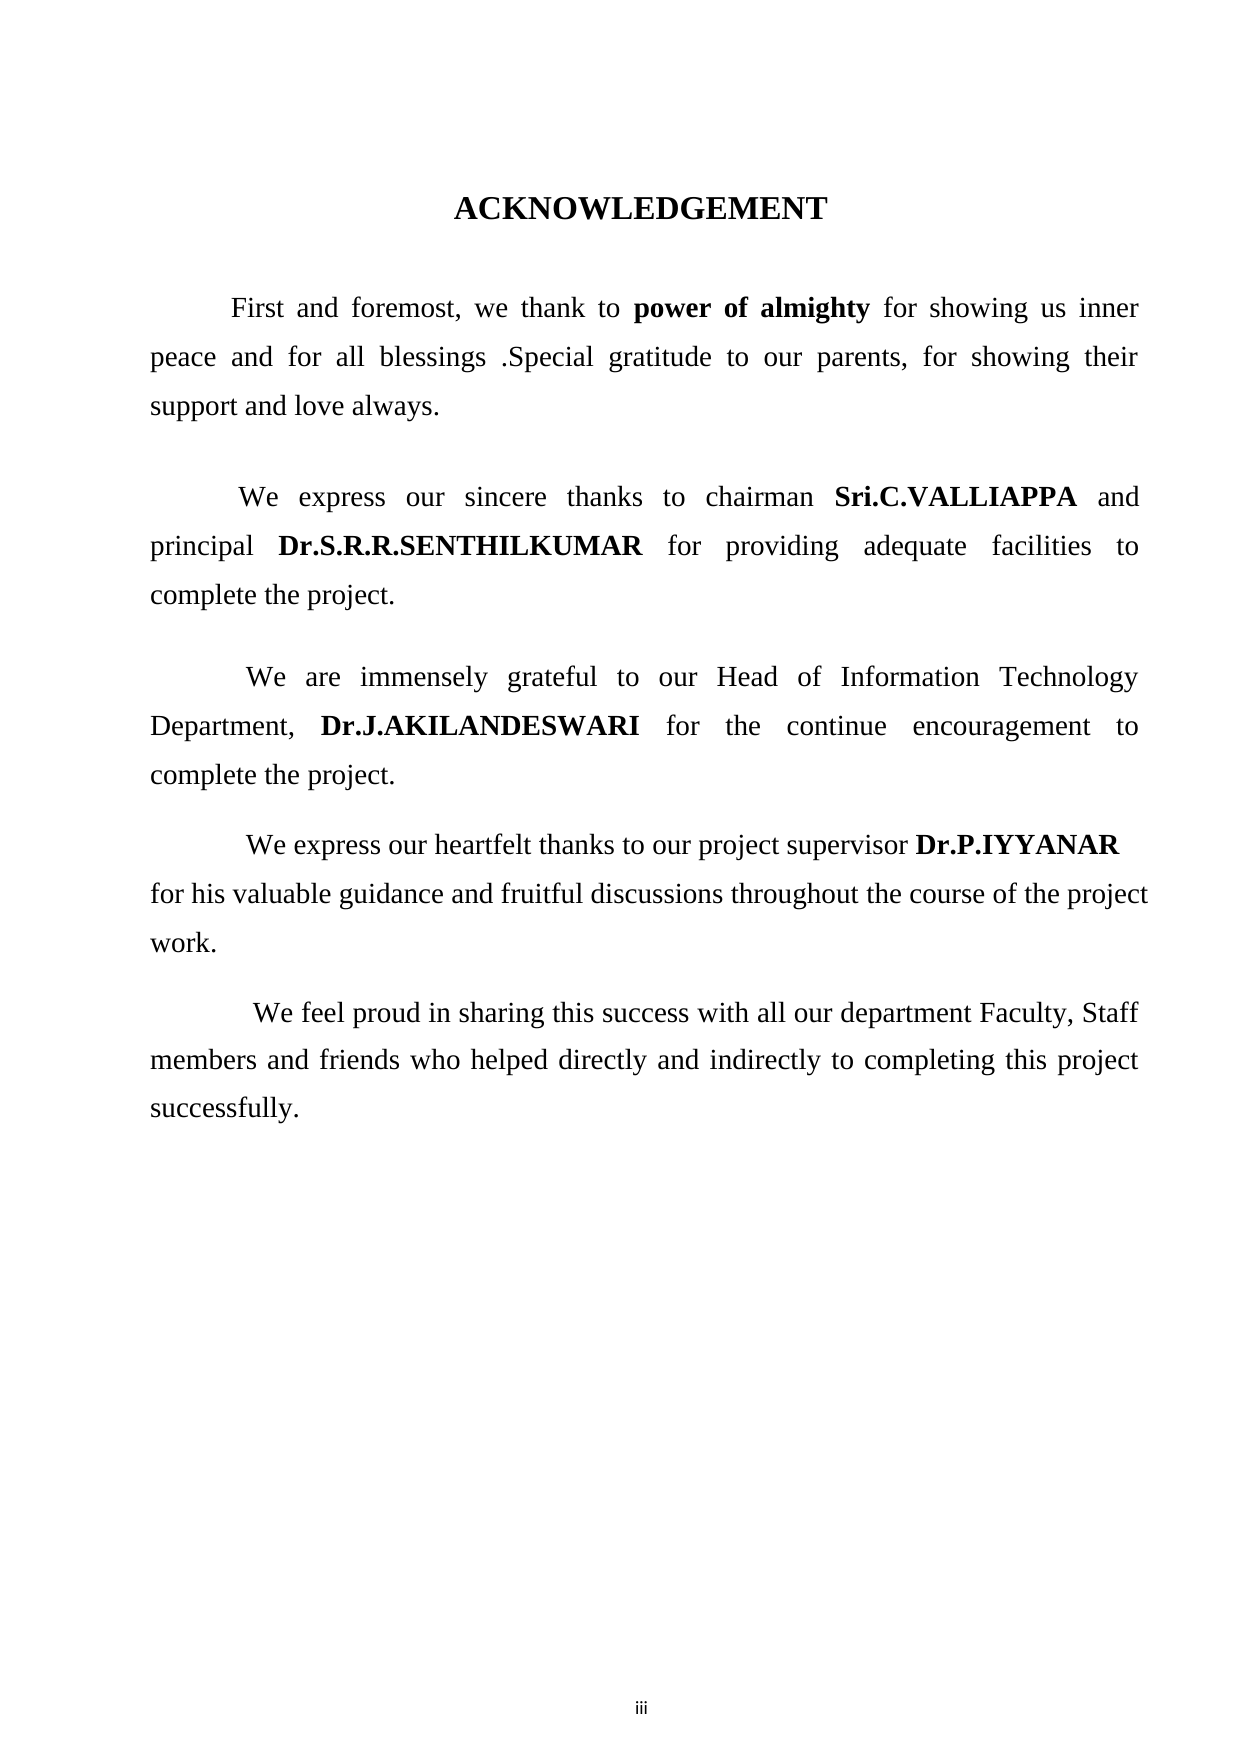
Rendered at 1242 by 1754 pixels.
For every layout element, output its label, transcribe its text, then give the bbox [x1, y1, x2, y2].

text We are immensely grateful to our Head of Information Technology Department, Dr.J.AKILANDESWARI for the continue encouragement to complete the project. [150, 659, 1139, 791]
text We feel proud in sharing this success with all our department Faculty, Staff members and friends who helped directly and indirectly to completing this project successfully. [150, 995, 1139, 1123]
text First and foremost, we thank to power of almighty for showing us inner peace and for all blessings .Special gratitude to our parents, for showing their support and love always. [150, 290, 1139, 422]
text ACKNOWLEDGEMENT [150, 188, 1132, 227]
text We express our heartfelt thanks to our project supervisor Dr.P.IYYANAR for his valuable guidance and fruitful discussions throughout the course of the project work. [150, 827, 1154, 958]
text We express our sincere thanks to chairman Sri.C.VALLIAPPA and principal Dr.S.R.R.SENTHILKUMAR for providing adequate facilities to complete the project. [150, 479, 1139, 611]
